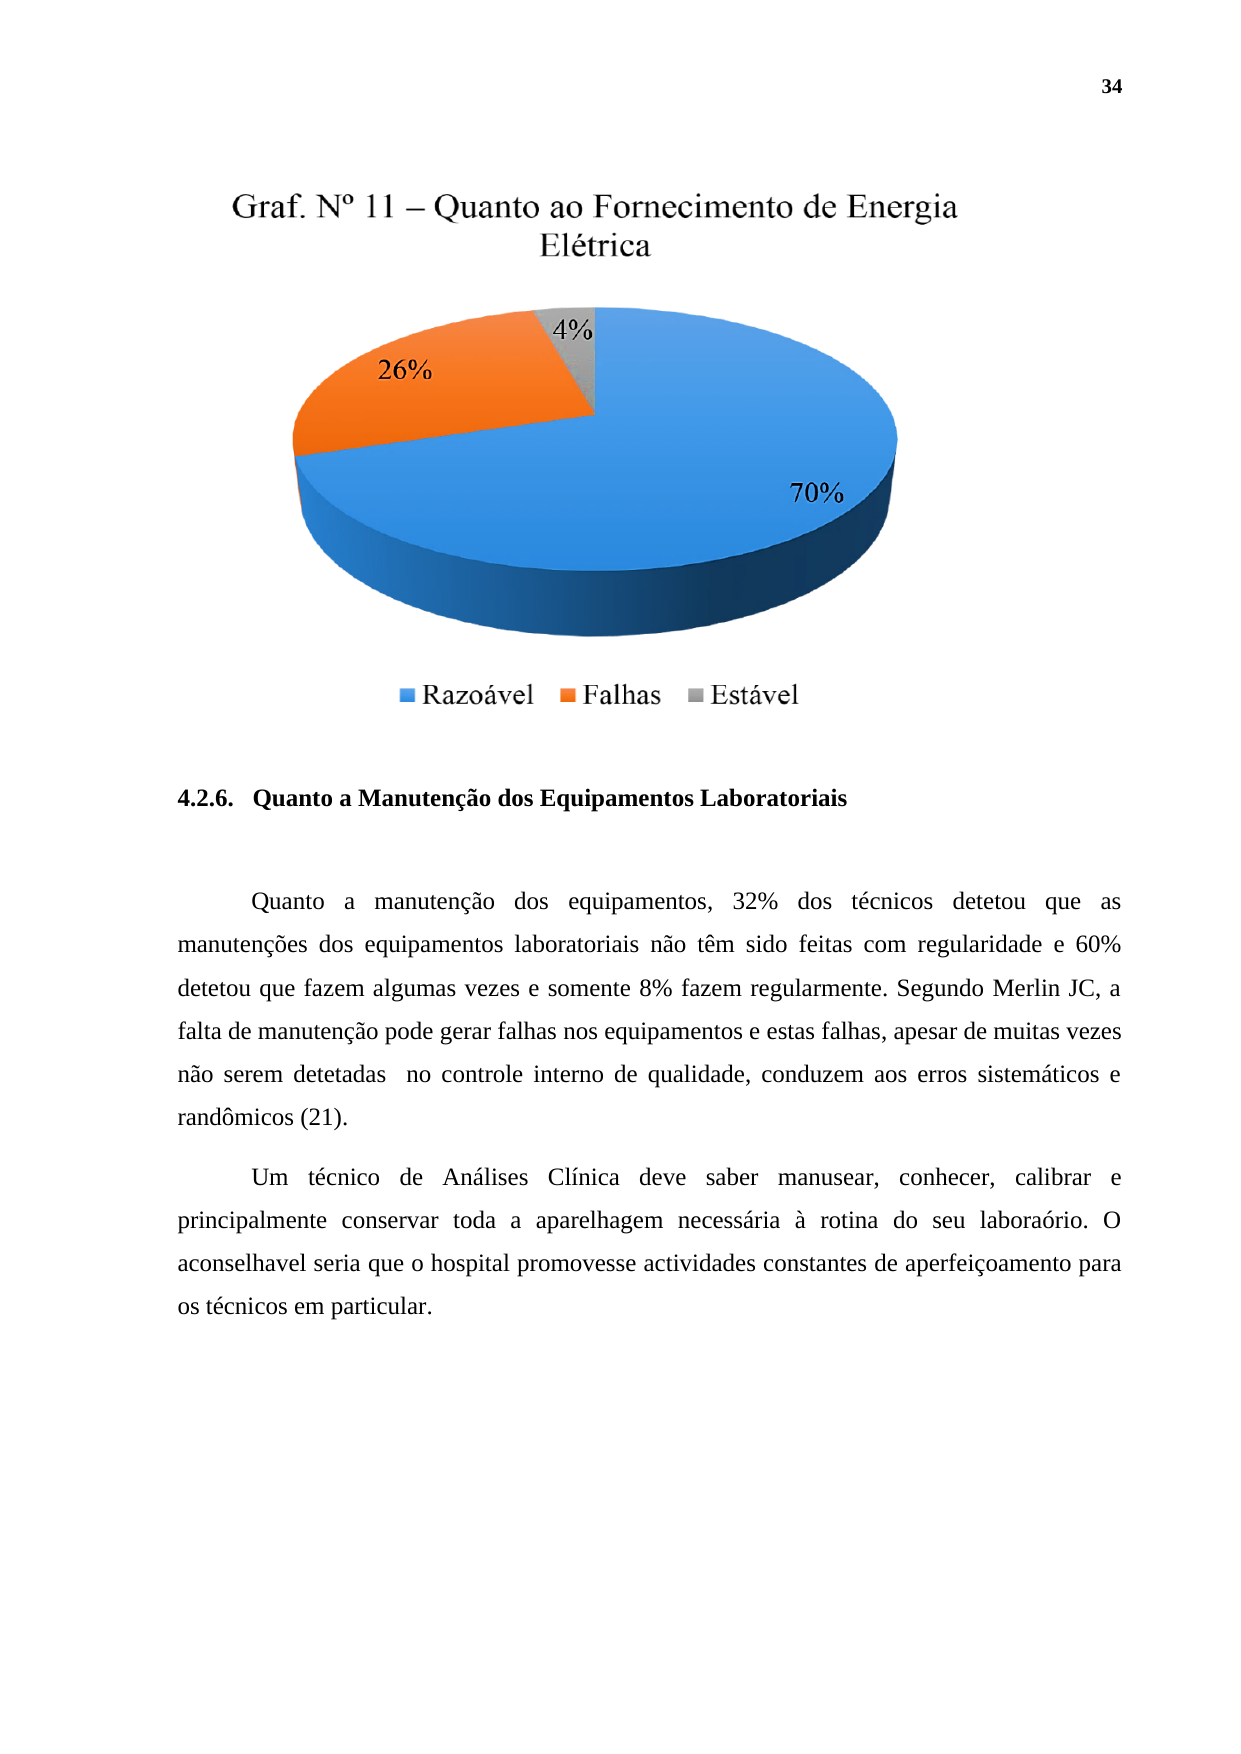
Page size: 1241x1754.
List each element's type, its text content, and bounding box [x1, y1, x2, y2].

subtitle Quanto a Manutenção dos Equipamentos Laboratoriais [177, 783, 1122, 812]
text Quanto a manutenção dos equipamentos, 32% dos técnicos detetou que as manutenções dos equipamentos laboratoriais não têm sido feitas com regularidade e 60% detetou que fazem algumas vezes e somente 8% fazem regularmente. Segundo Merlin JC, a falta de manutenção pode gerar falhas nos equipamentos e estas falhas, apesar de muitas vezes não serem detetadas no controle interno de qualidade, conduzem aos erros sistemáticos e randômicos. [177, 886, 1122, 1131]
picture [77, 178, 1112, 719]
text Um técnico de Análises Clínica deve saber manusear, conhecer, calibrar e principalmente conservar toda a aparelhagem necessária à rotina do seu laboraório. O aconselhavel seria que o hospital promovesse actividades constantes de aperfeiçoamento para os técnicos em particular. [177, 1162, 1122, 1320]
